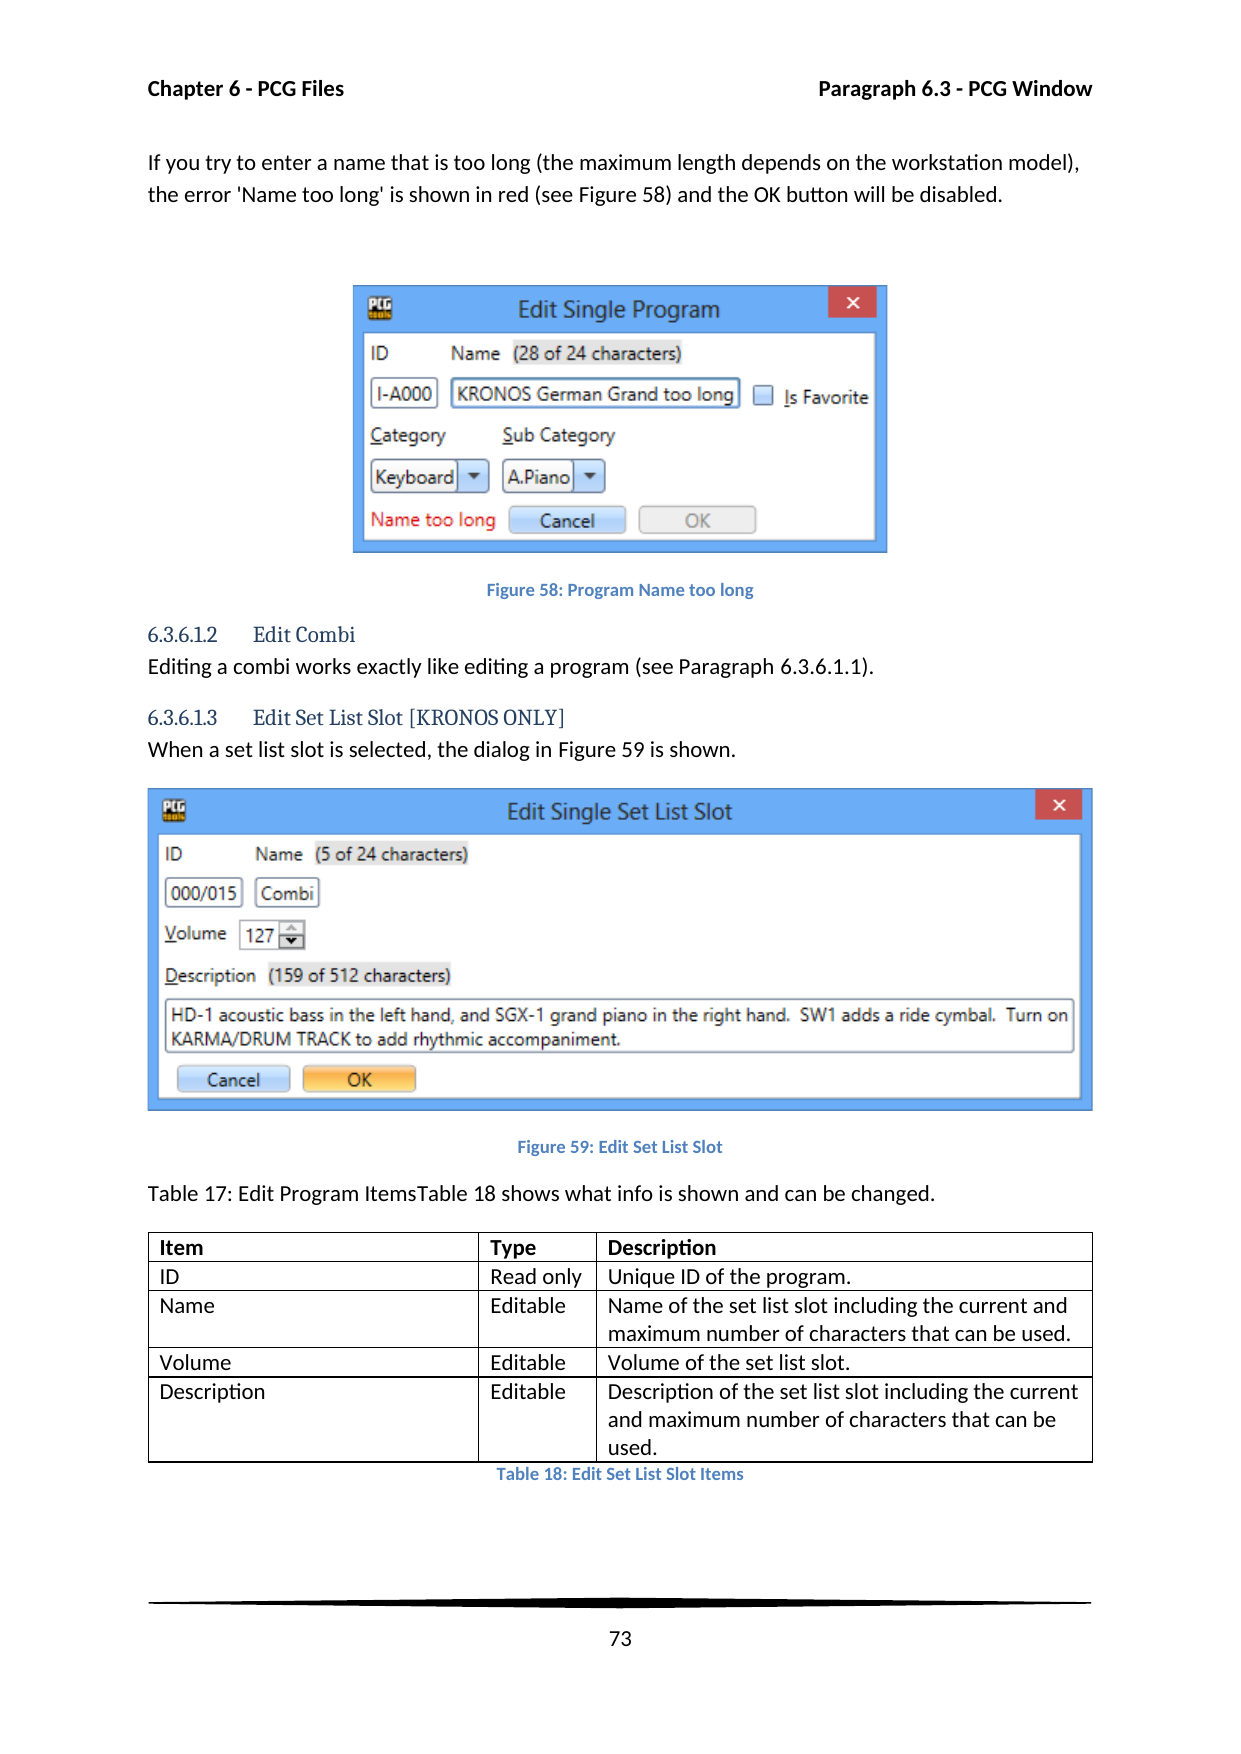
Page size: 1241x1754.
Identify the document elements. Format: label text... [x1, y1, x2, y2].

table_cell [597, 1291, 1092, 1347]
picture [352, 285, 888, 553]
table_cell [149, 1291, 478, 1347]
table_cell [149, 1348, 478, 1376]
picture [147, 788, 1093, 1111]
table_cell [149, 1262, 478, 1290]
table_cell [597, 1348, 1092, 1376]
text Table 17: Edit Program ItemsTable 18 shows what info is shown and can be changed. [148, 1179, 1093, 1207]
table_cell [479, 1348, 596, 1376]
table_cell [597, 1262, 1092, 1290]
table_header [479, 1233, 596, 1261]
subtitle Edit Combi [148, 622, 1093, 648]
text Editing a combi works exactly like editing a program (see Paragraph 7.3.6.1.1). [148, 652, 1093, 680]
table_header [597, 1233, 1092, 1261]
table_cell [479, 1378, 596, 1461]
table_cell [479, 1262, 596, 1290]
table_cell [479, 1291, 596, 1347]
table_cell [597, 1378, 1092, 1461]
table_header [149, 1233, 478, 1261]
subtitle Edit Set List Slot [KRONOS ONLY] [148, 705, 1093, 731]
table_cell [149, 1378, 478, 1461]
text Table 18: Edit Set List Slot Items [148, 1463, 1093, 1485]
